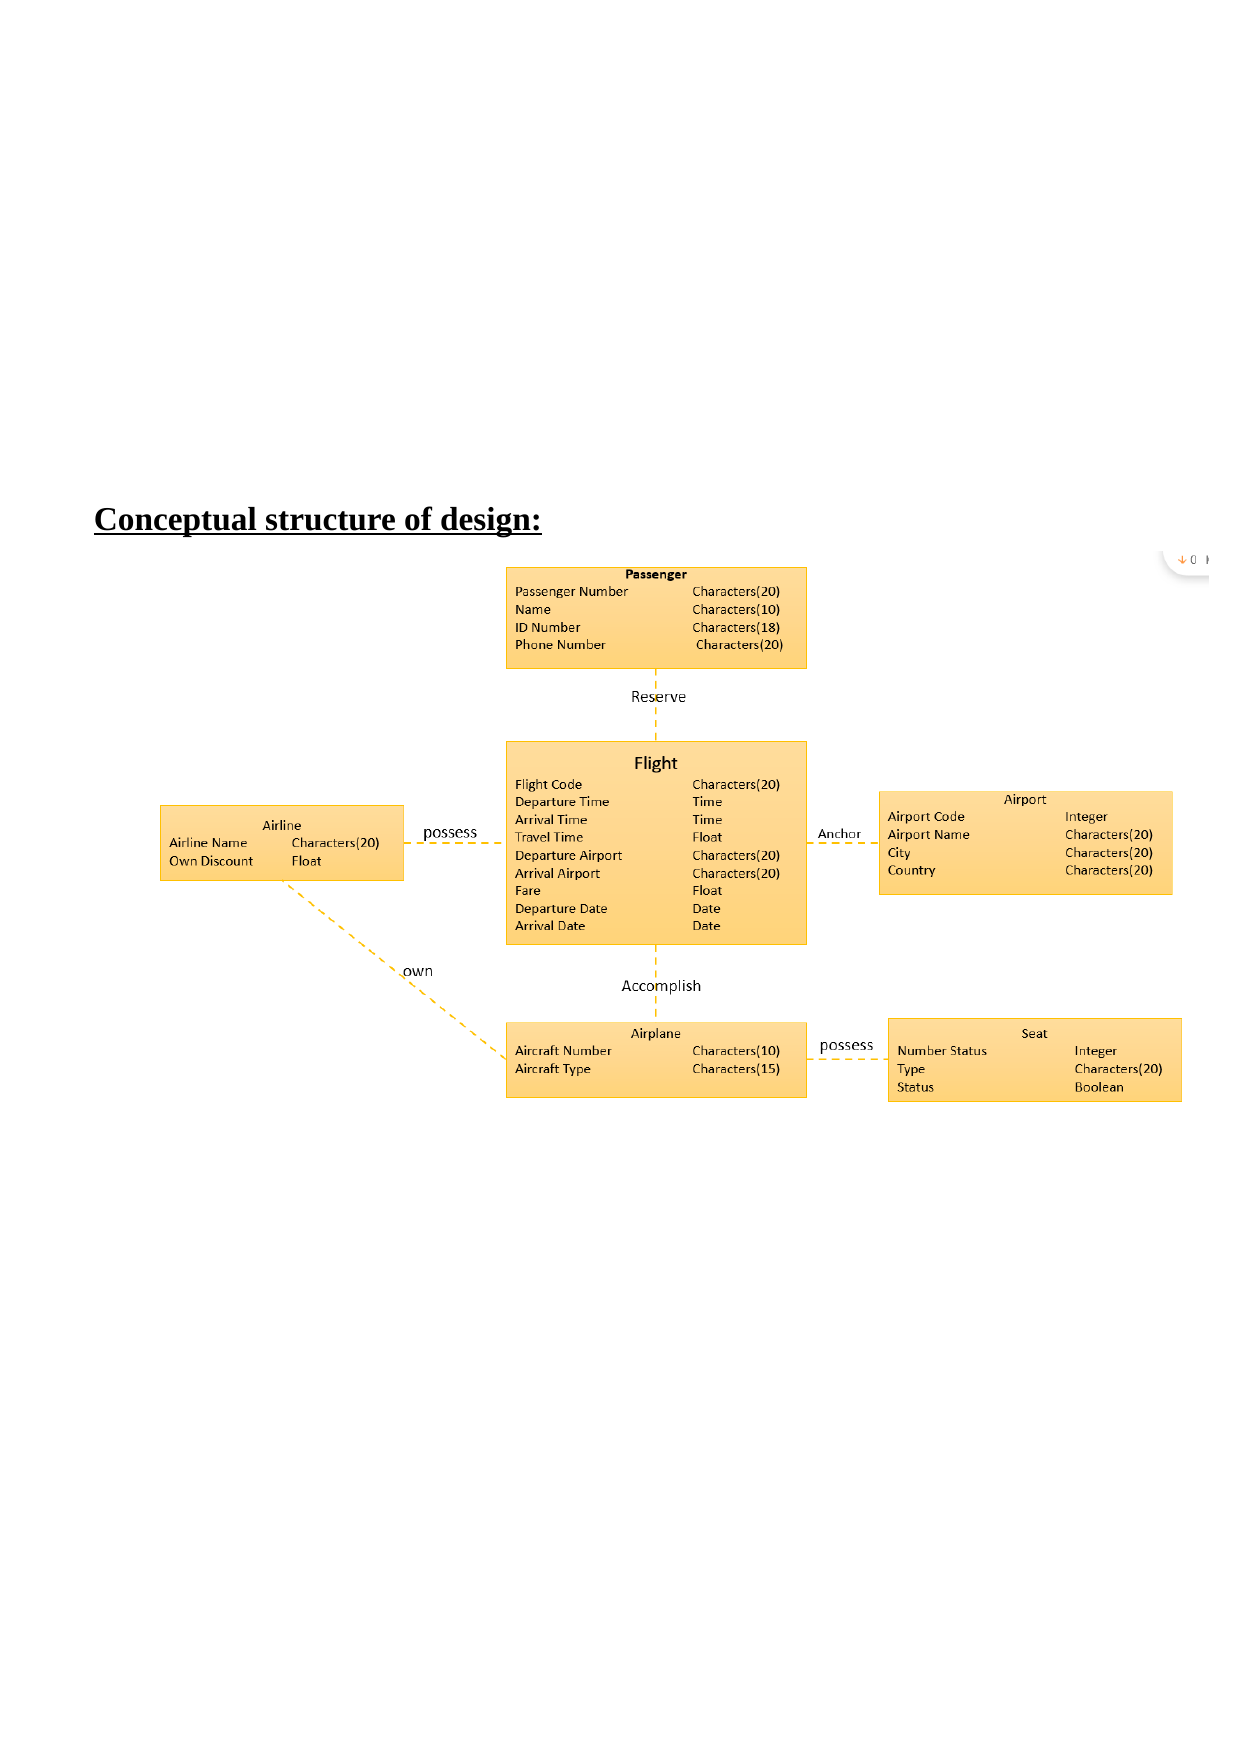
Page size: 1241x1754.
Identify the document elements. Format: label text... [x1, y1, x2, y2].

text Conceptual structure of design: [75, 486, 1165, 551]
picture [118, 551, 1209, 1119]
